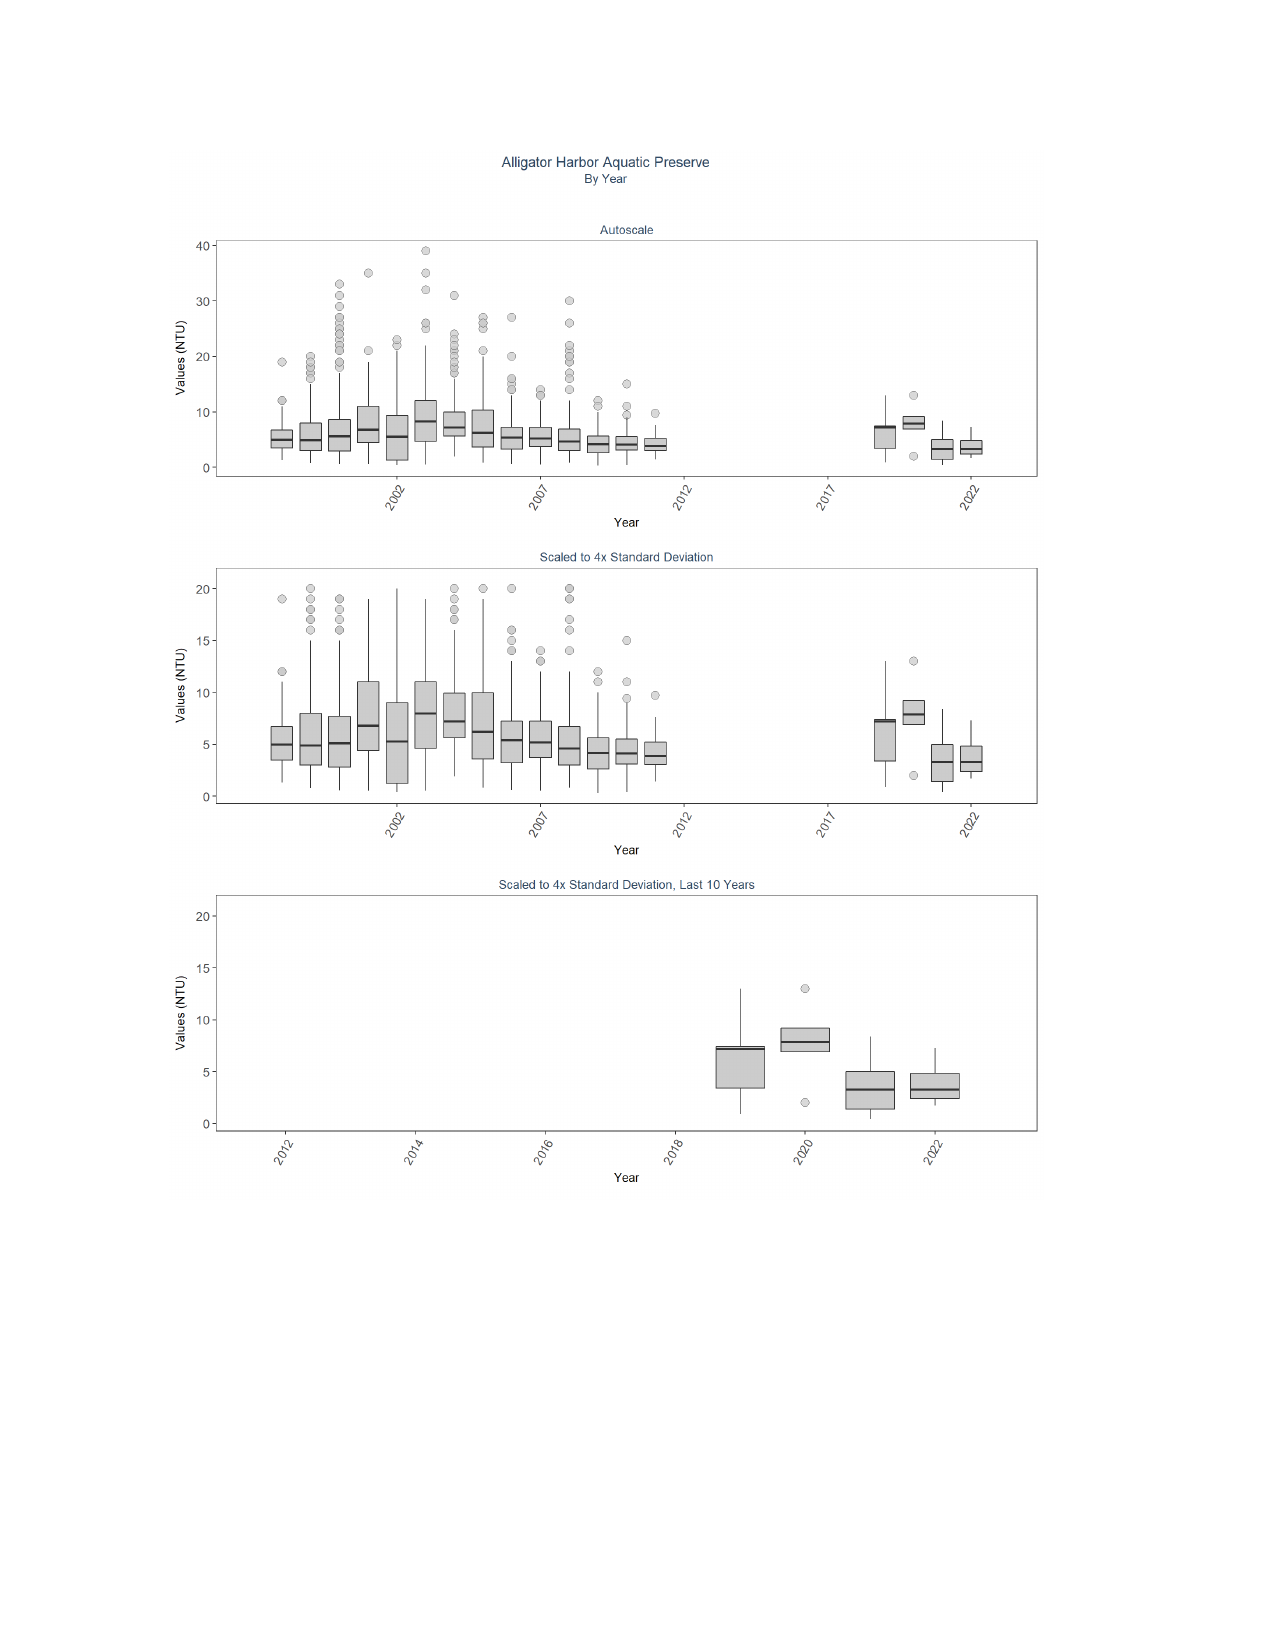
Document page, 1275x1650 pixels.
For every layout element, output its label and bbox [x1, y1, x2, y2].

picture [168, 150, 1044, 1200]
